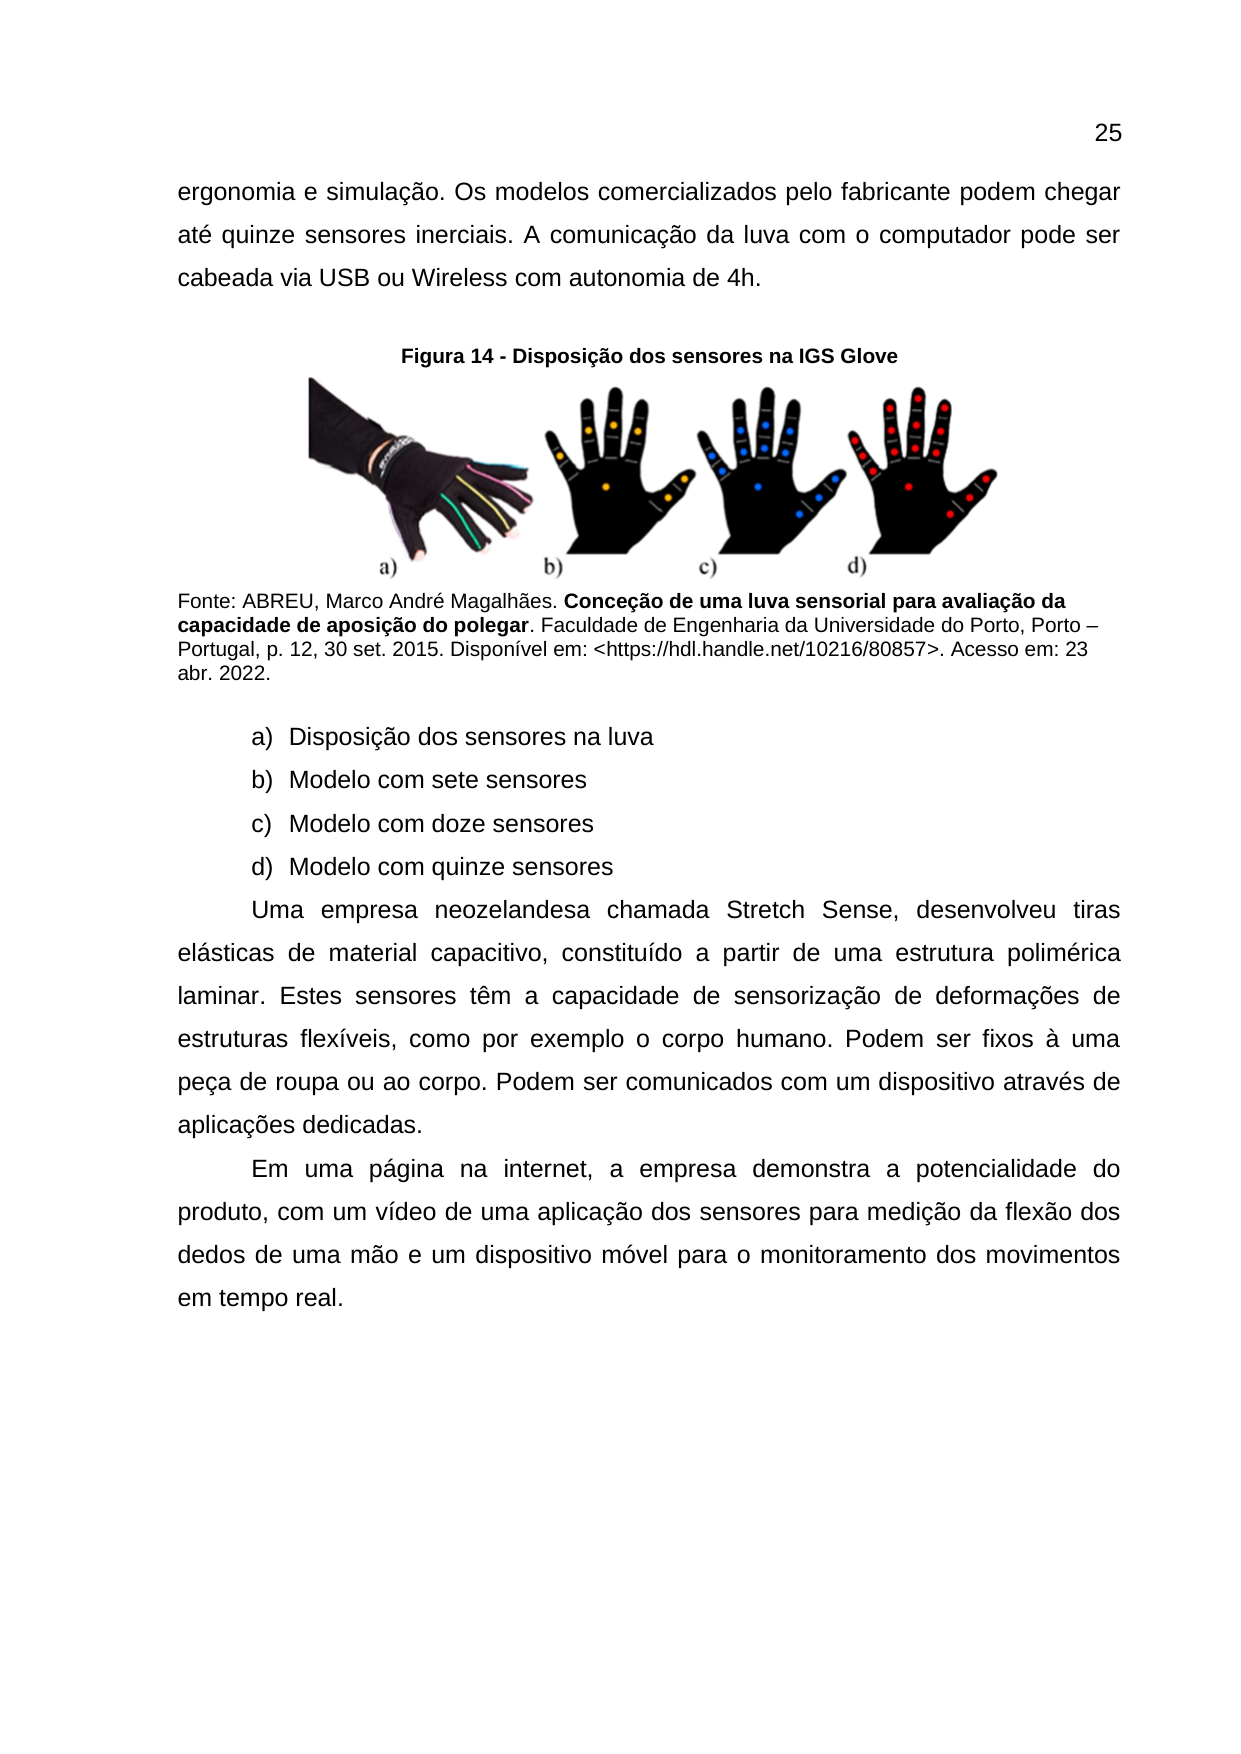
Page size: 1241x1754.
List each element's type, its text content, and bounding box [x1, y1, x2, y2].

text Fonte: ABREU, Marco André Magalhães. Conceção de uma luva sensorial para avaliação da capacidade de aposição do polegar. Faculdade de Engenharia da Universidade do Porto, Porto – Portugal, p. 12, 30 set. 2015. Disponível em: <https://hdl.handle.net/10216/80857>. Acesso em: 23 abr. 2022. [177, 589, 1122, 685]
picture [251, 368, 1049, 589]
list Modelo com doze sensores [251, 809, 1122, 837]
list Modelo com sete sensores [251, 766, 1122, 794]
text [177, 177, 1122, 292]
list Disposição dos sensores na luva [251, 722, 1122, 751]
text Uma empresa neozelandesa chamada Stretch Sense, desenvolveu tiras elásticas de material capacitivo, constituído a partir de uma estrutura polimérica laminar. Estes sensores têm a capacidade de sensorização de deformações de estruturas flexíveis, como por exemplo o corpo humano. Podem ser fixos à uma peça de roupa ou ao corpo. Podem ser comunicados com um dispositivo através de aplicações dedicadas. [177, 895, 1122, 1139]
text Figura 14 - Disposição dos sensores na IGS Glove [177, 344, 1122, 368]
list Modelo com quinze sensores [251, 852, 1122, 881]
text Em uma página na internet, a empresa demonstra a potencialidade do produto, com um vídeo de uma aplicação dos sensores para medição da flexão dos dedos de uma mão e um dispositivo móvel para o monitoramento dos movimentos em tempo real. [177, 1154, 1122, 1312]
